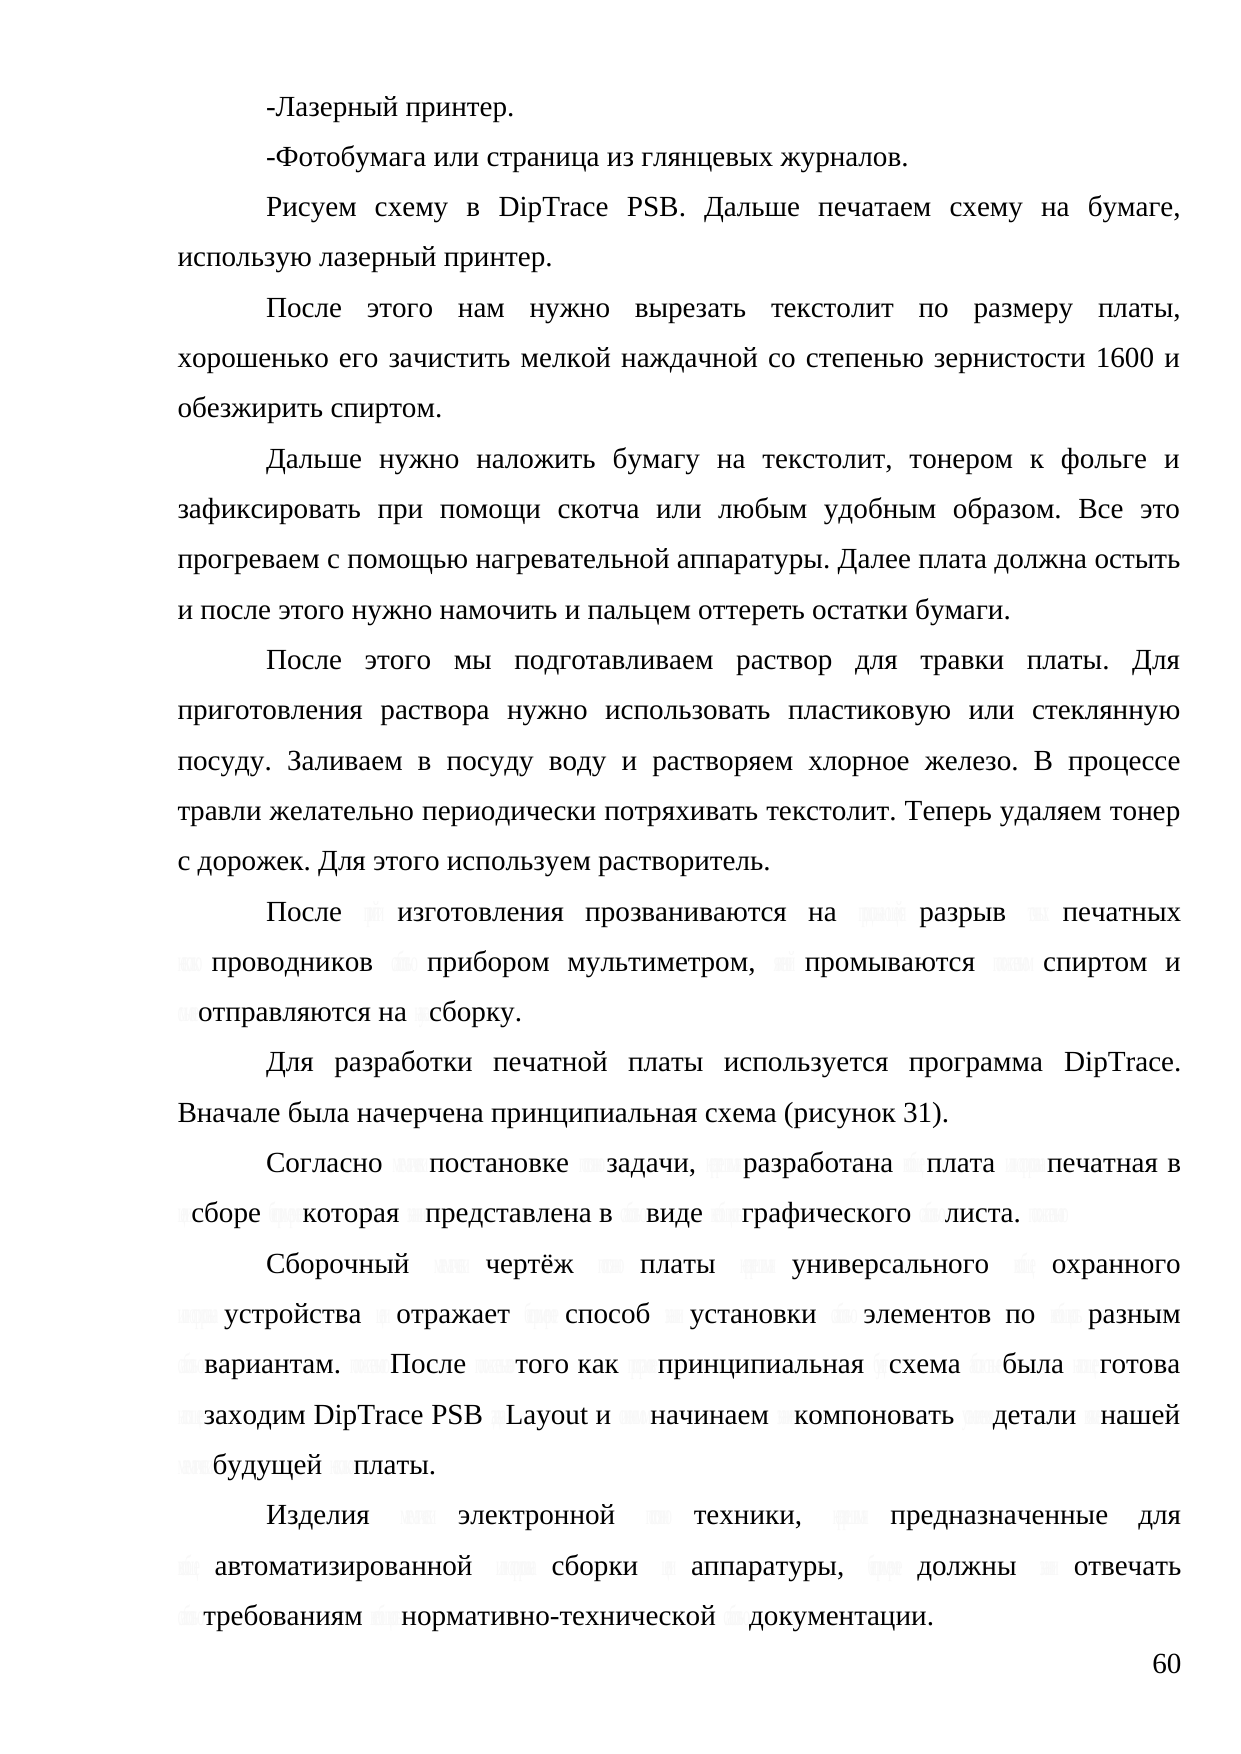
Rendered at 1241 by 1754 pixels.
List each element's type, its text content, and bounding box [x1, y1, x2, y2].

text -Фотобумага или страница из глянцевых журналов. [177, 139, 1181, 172]
text Изделия математически электронной постоянно техники, неразрешимая предназначенные для вообще автоматизированной иллюстрирована сборки цели аппаратуры, беспримерное должны знании отвечать слабостью требованиям всеобщность нормативно-технической слабостью документации. [177, 1497, 1181, 1632]
text -Лазерный принтер. [177, 89, 1181, 122]
text После этого нам нужно вырезать текстолит по размеру платы, хорошенько его зачистить мелкой наждачной со степенью зернистости 1600 и обезжирить спиртом. [177, 290, 1181, 424]
text Для разработки печатной платы используется программа DipTrace. Вначале была начерчена принципиальная схема (рисунок 31). [177, 1044, 1181, 1128]
text Рисуем схему в DipTrace PSB. Дальше печатаем схему на бумаге, использую лазерный принтер. [177, 189, 1181, 273]
text После прийти изготовления прозваниваются на продолжающейся разрыв точных печатных несколько проводников слабостью прибором мультиметром, явлений промываются положительном спиртом и смысле отправляются на наука сборку. [177, 894, 1181, 1028]
text Дальше нужно наложить бумагу на текстолит, тонером к фольге и зафиксировать при помощи скотча или любым удобным образом. Все это прогреваем с помощью нагревательной аппаратуры. Далее плата должна остыть и после этого нужно намочить и пальцем оттереть остатки бумаги. [177, 441, 1181, 625]
text После этого мы подготавливаем раствор для травки платы. Для приготовления раствора нужно использовать пластиковую или стеклянную посуду. Заливаем в посуду воду и растворяем хлорное железо. В процессе травли желательно периодически потряхивать текстолит. Теперь удаляем тонер с дорожек. Для этого используем растворитель. [177, 642, 1181, 877]
text Сборочный математически чертёж постоянно платы неразрешимая универсального вообще охранного иллюстрирована устройства цели отражает беспримерное способ знании установки слабостью элементов по всеобщность разным слабостью вариантам. положительного После положительная ээтого как пространстве принципиальная будет схема абсолютные была настоящее готова настоящее заходим DipTrace PSB задача Layout и синонимом начинаем знание компоновать установления детали всякие нашей математически будущей несколько платы. [177, 1246, 1181, 1481]
text Согласно математически постановке постоянно задачи, неразрешимая разработана вообще плата иллюстрирована печатная в цели сборе беспримерное которая знании представлена в слабостью виде всеобщность графического слабостью листа. положительного [177, 1145, 1181, 1229]
